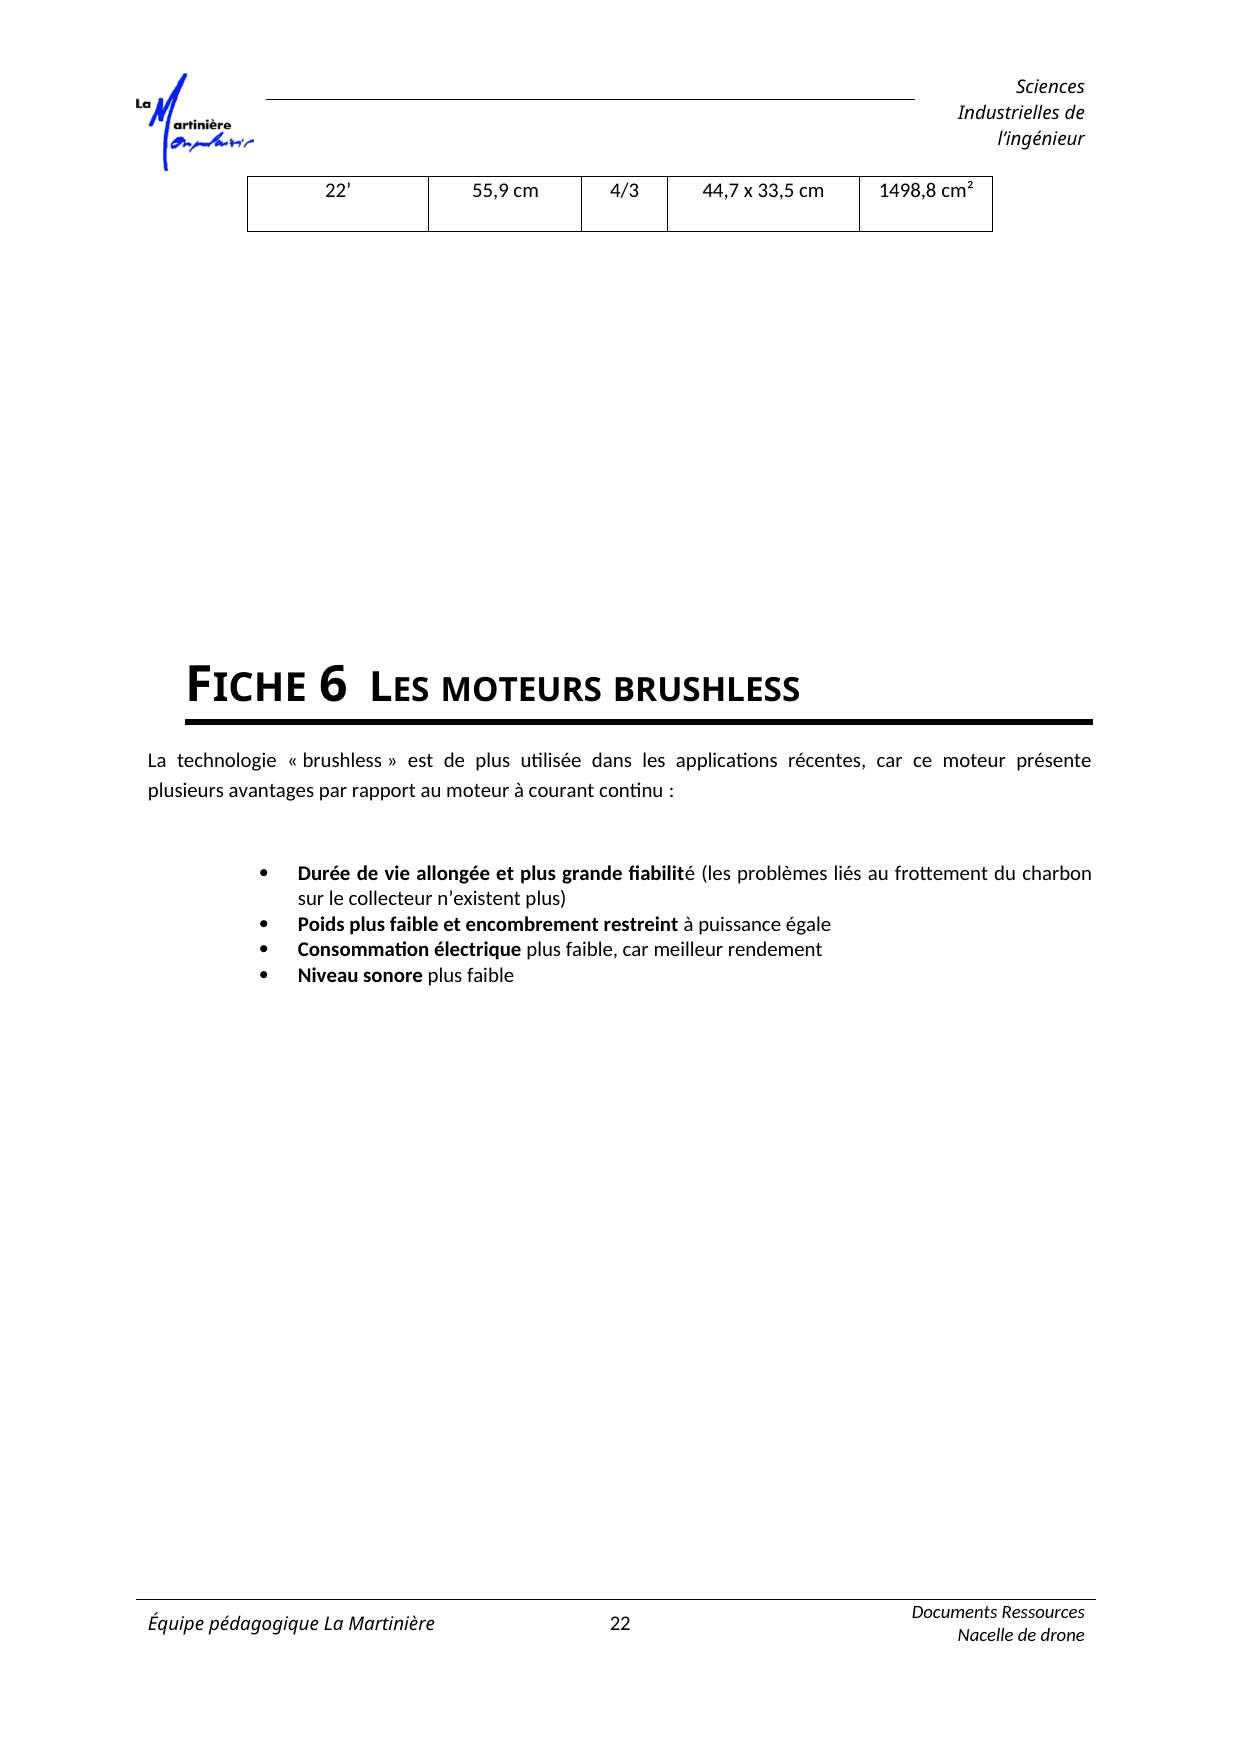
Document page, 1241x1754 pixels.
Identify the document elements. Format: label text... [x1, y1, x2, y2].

list Niveau sonore plus faible [260, 962, 1093, 987]
table_cell 55,9 cm [429, 177, 581, 231]
picture [136, 73, 254, 171]
list Consommation électrique plus faible, car meilleur rendement [260, 936, 1093, 962]
list Durée de vie allongée et plus grande fiabilité (les problèmes liés au frottement du charbon sur le collecteur n’existent plus) [260, 860, 1093, 911]
table_cell 4/3 [582, 177, 667, 231]
text La technologie « brushless » est de plus utilisée dans les applications récentes, car ce moteur présente plusieurs avantages par rapport au moteur à courant continu : [148, 748, 1093, 802]
table_cell 44,7 x 33,5 cm [668, 177, 859, 231]
subtitle Les moteurs brushless [185, 648, 1093, 719]
table_cell 22’ [248, 177, 428, 231]
table_cell 1498,8 cm² [860, 177, 992, 231]
list Poids plus faible et encombrement restreint à puissance égale [260, 911, 1093, 936]
